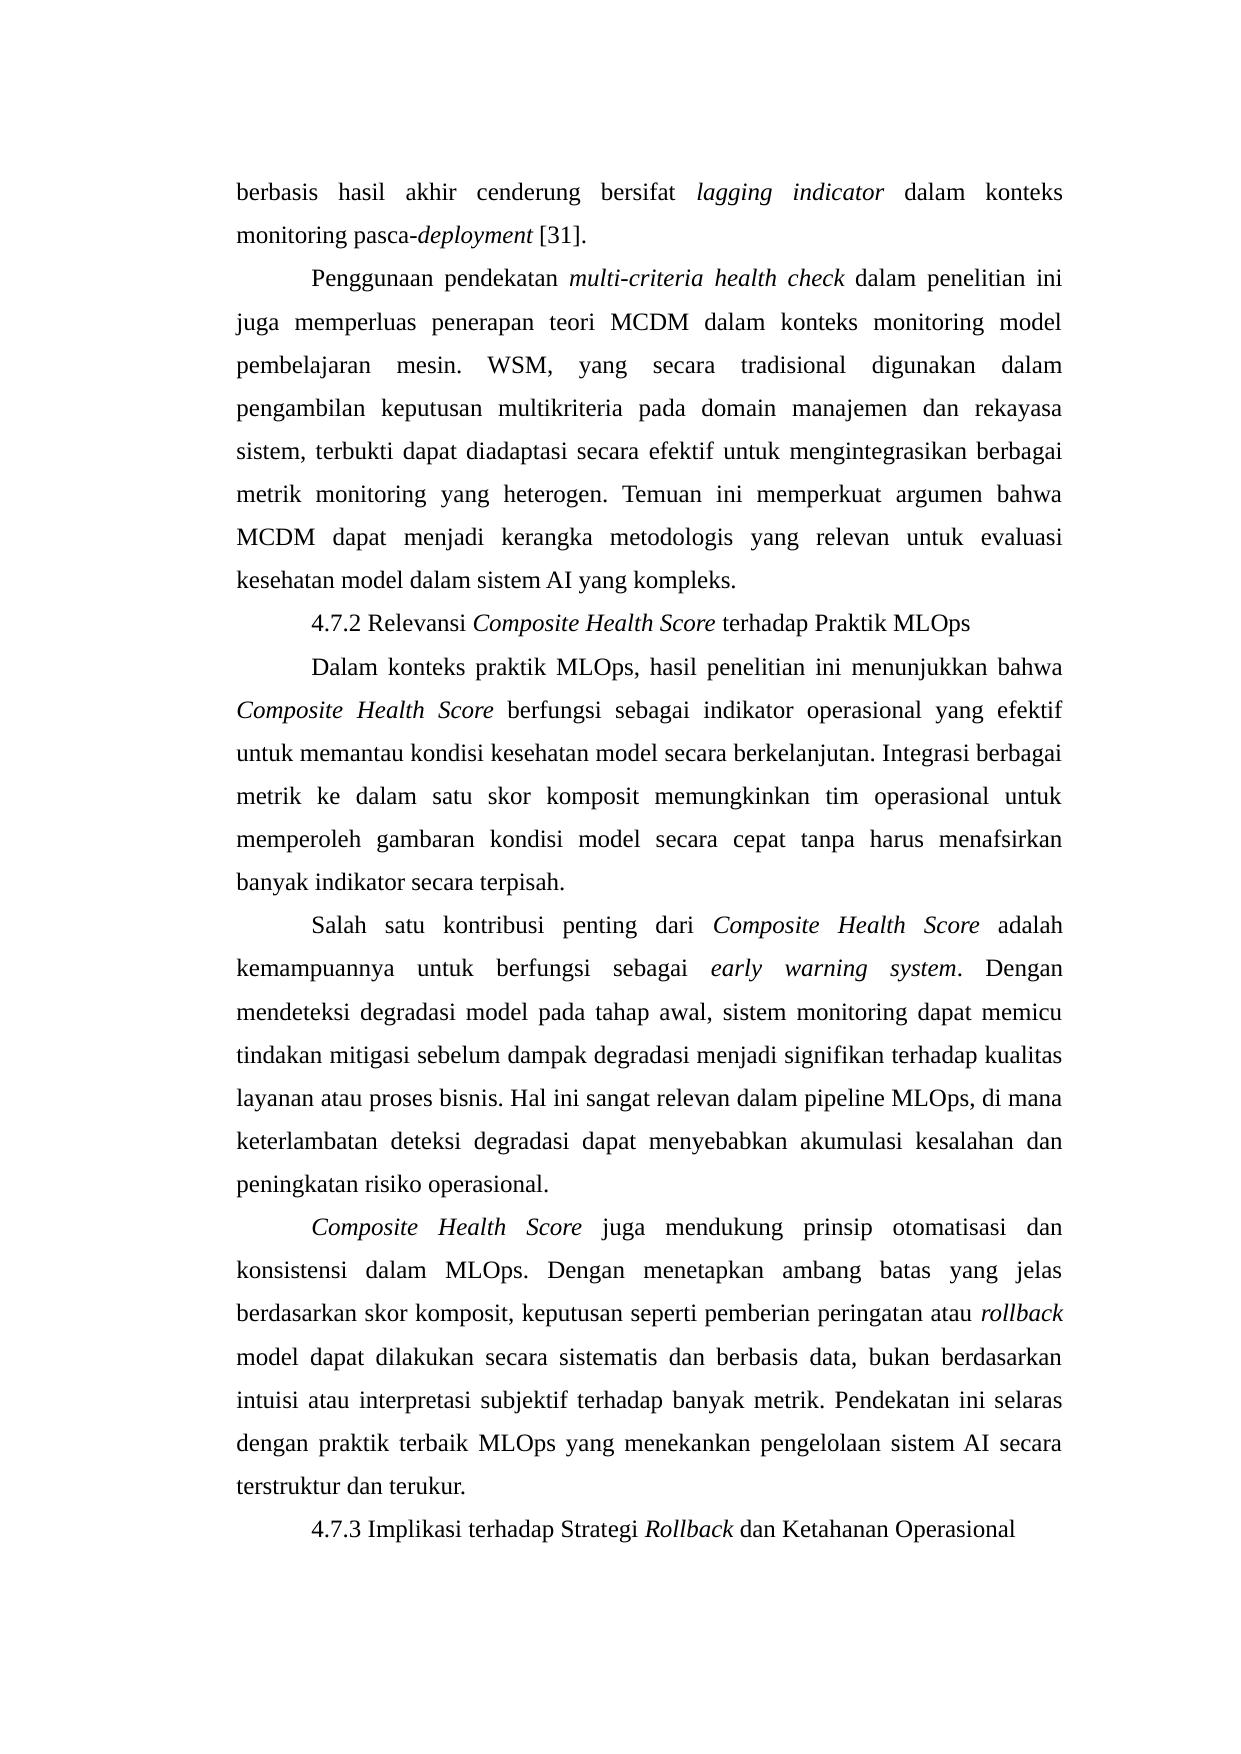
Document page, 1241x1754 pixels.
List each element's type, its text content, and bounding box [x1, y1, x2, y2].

text Dalam konteks praktik MLOps, hasil penelitian ini menunjukkan bahwa Composite Health Score berfungsi sebagai indikator operasional yang efektif untuk memantau kondisi kesehatan model secara berkelanjutan. Integrasi berbagai metrik ke dalam satu skor komposit memungkinkan tim operasional untuk memperoleh gambaran kondisi model secara cepat tanpa harus menafsirkan banyak indikator secara terpisah. [236, 652, 1063, 896]
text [236, 177, 1063, 249]
text Penggunaan pendekatan multi-criteria health check dalam penelitian ini juga memperluas penerapan teori MCDM dalam konteks monitoring model pembelajaran mesin. WSM, yang secara tradisional digunakan dalam pengambilan keputusan multikriteria pada domain manajemen dan rekayasa sistem, terbukti dapat diadaptasi secara efektif untuk mengintegrasikan berbagai metrik monitoring yang heterogen. Temuan ini memperkuat argumen bahwa MCDM dapat menjadi kerangka metodologis yang relevan untuk evaluasi kesehatan model dalam sistem AI yang kompleks. [236, 263, 1063, 594]
text 4.7.2 Relevansi Composite Health Score terhadap Praktik MLOps [236, 608, 1063, 637]
text 4.7.3 Implikasi terhadap Strategi Rollback dan Ketahanan Operasional [236, 1514, 1063, 1543]
text Composite Health Score juga mendukung prinsip otomatisasi dan konsistensi dalam MLOps. Dengan menetapkan ambang batas yang jelas berdasarkan skor komposit, keputusan seperti pemberian peringatan atau rollback model dapat dilakukan secara sistematis dan berbasis data, bukan berdasarkan intuisi atau interpretasi subjektif terhadap banyak metrik. Pendekatan ini selaras dengan praktik terbaik MLOps yang menekankan pengelolaan sistem AI secara terstruktur dan terukur. [236, 1212, 1063, 1500]
text Salah satu kontribusi penting dari Composite Health Score adalah kemampuannya untuk berfungsi sebagai early warning system. Dengan mendeteksi degradasi model pada tahap awal, sistem monitoring dapat memicu tindakan mitigasi sebelum dampak degradasi menjadi signifikan terhadap kualitas layanan atau proses bisnis. Hal ini sangat relevan dalam pipeline MLOps, di mana keterlambatan deteksi degradasi dapat menyebabkan akumulasi kesalahan dan peningkatan risiko operasional. [236, 910, 1063, 1198]
